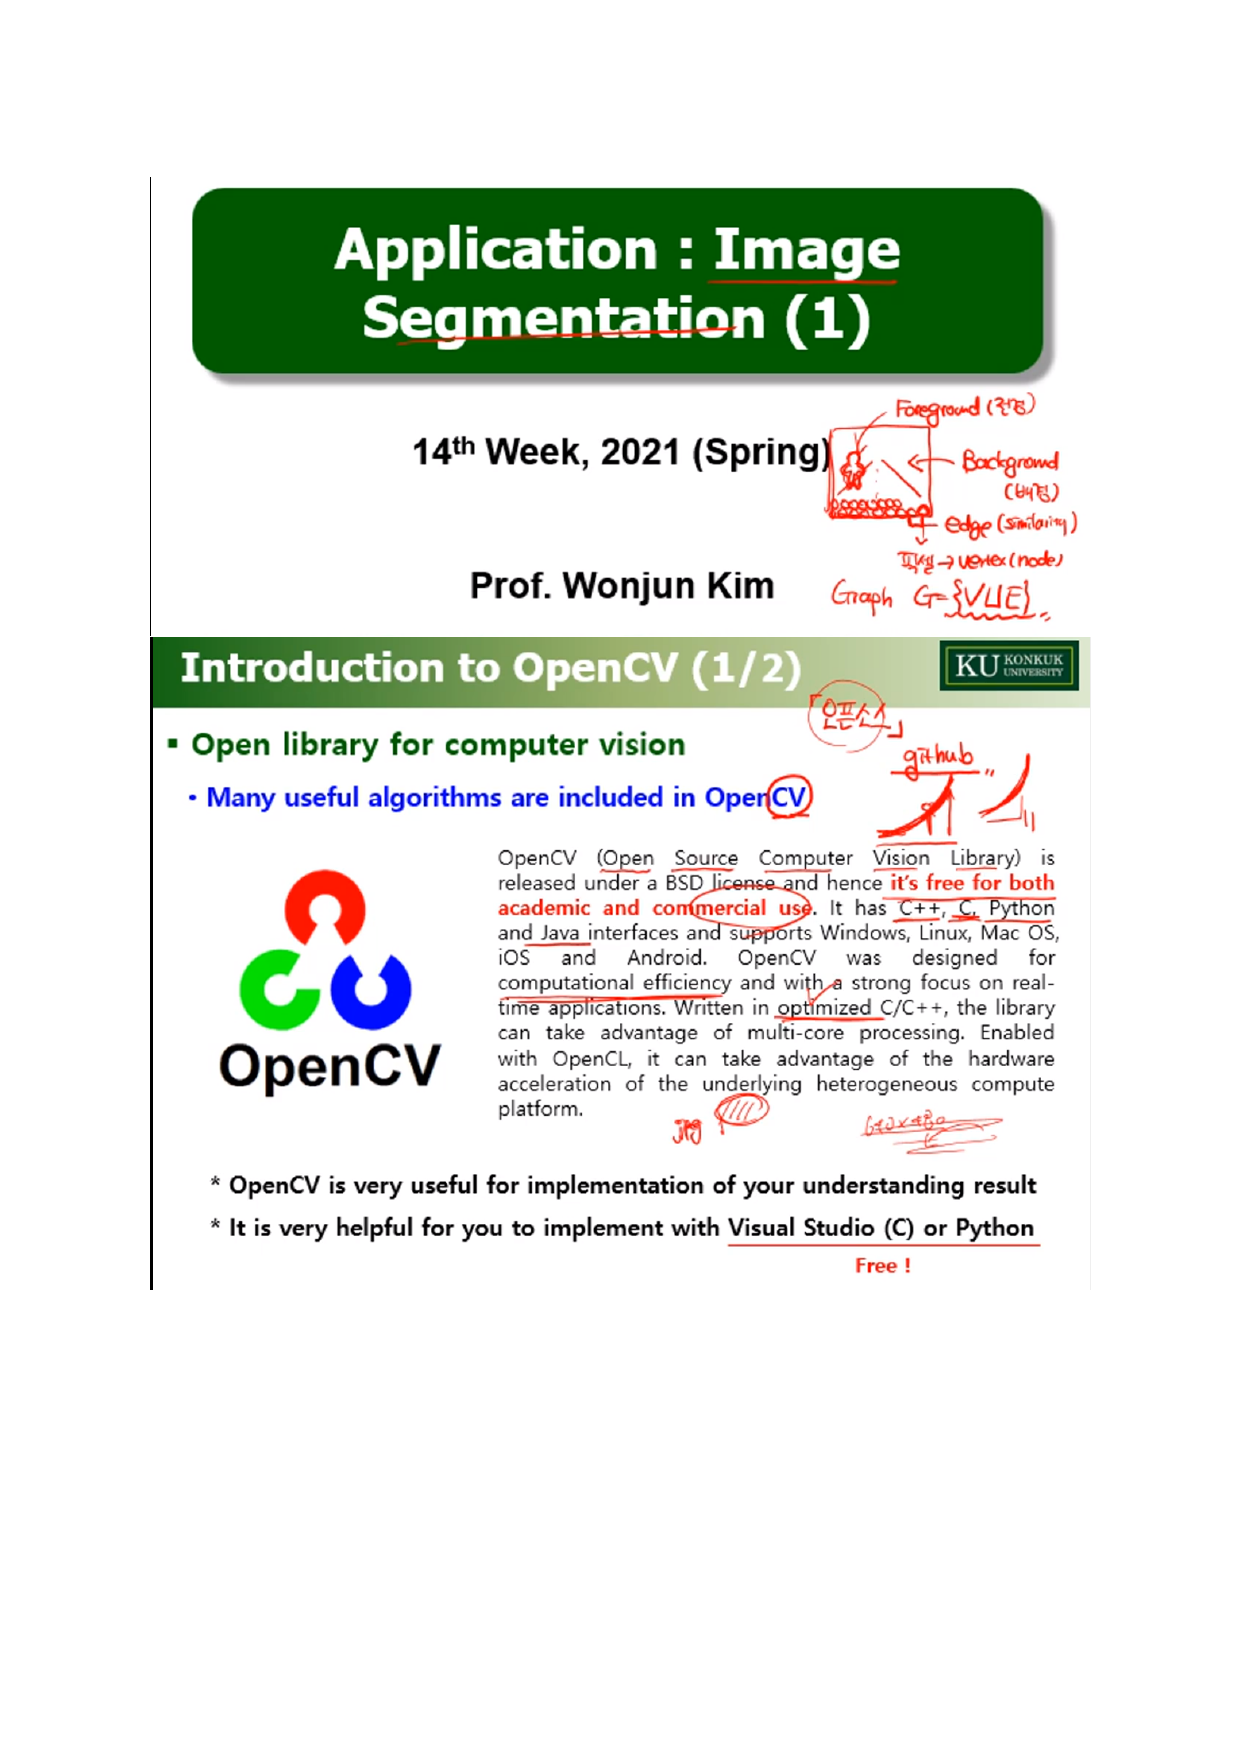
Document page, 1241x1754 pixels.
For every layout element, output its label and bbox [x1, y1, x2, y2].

picture [150, 637, 1091, 1290]
picture [150, 177, 1091, 636]
